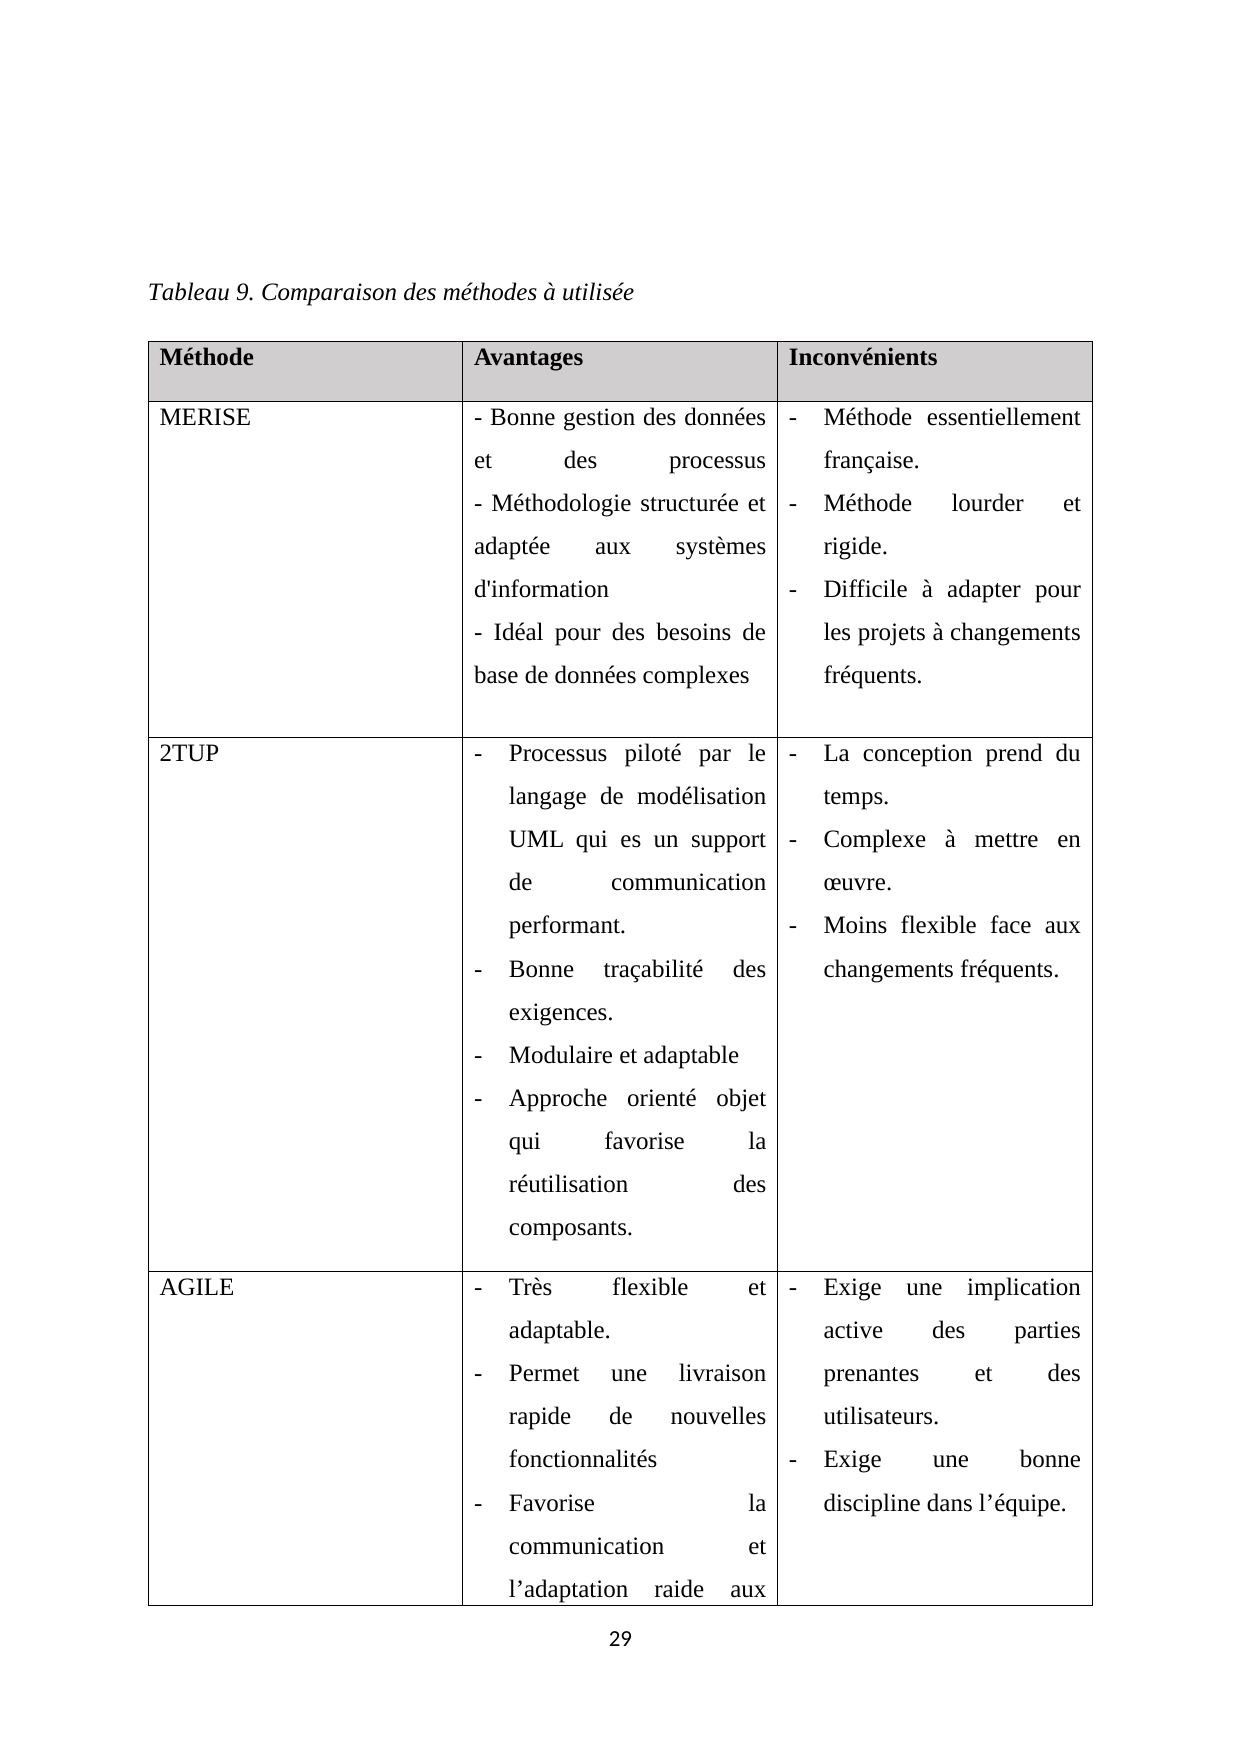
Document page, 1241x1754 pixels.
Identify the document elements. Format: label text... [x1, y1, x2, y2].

table_header Méthode [149, 342, 462, 401]
table_cell 2TUP [149, 738, 462, 1271]
table_cell La conception prend du temps. Complexe à mettre en œuvre. Moins flexible face aux changements fréquents. [778, 738, 1092, 1271]
table_header Inconvénients [778, 342, 1092, 401]
table_cell MERISE [149, 402, 462, 737]
table_cell AGILE [149, 1272, 462, 1605]
text Tableau 9. Comparaison des méthodes à utilisée [148, 277, 1093, 306]
table_header Avantages [463, 342, 777, 401]
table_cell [463, 1272, 777, 1605]
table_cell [778, 1272, 1092, 1605]
table_cell Processus piloté par le langage de modélisation UML qui es un support de communication performant. Bonne traçabilité des exigences. Modulaire et adaptable Approche orienté objet qui favorise la réutilisation des composants. [463, 738, 777, 1271]
table_cell - Bonne gestion des données et des processus - Méthodologie structurée et adaptée aux systèmes d'information - Idéal pour des besoins de base de données complexes [463, 402, 777, 737]
table_cell Méthode essentiellement française. Méthode lourder et rigide. Difficile à adapter pour les projets à changements fréquents. [778, 402, 1092, 737]
